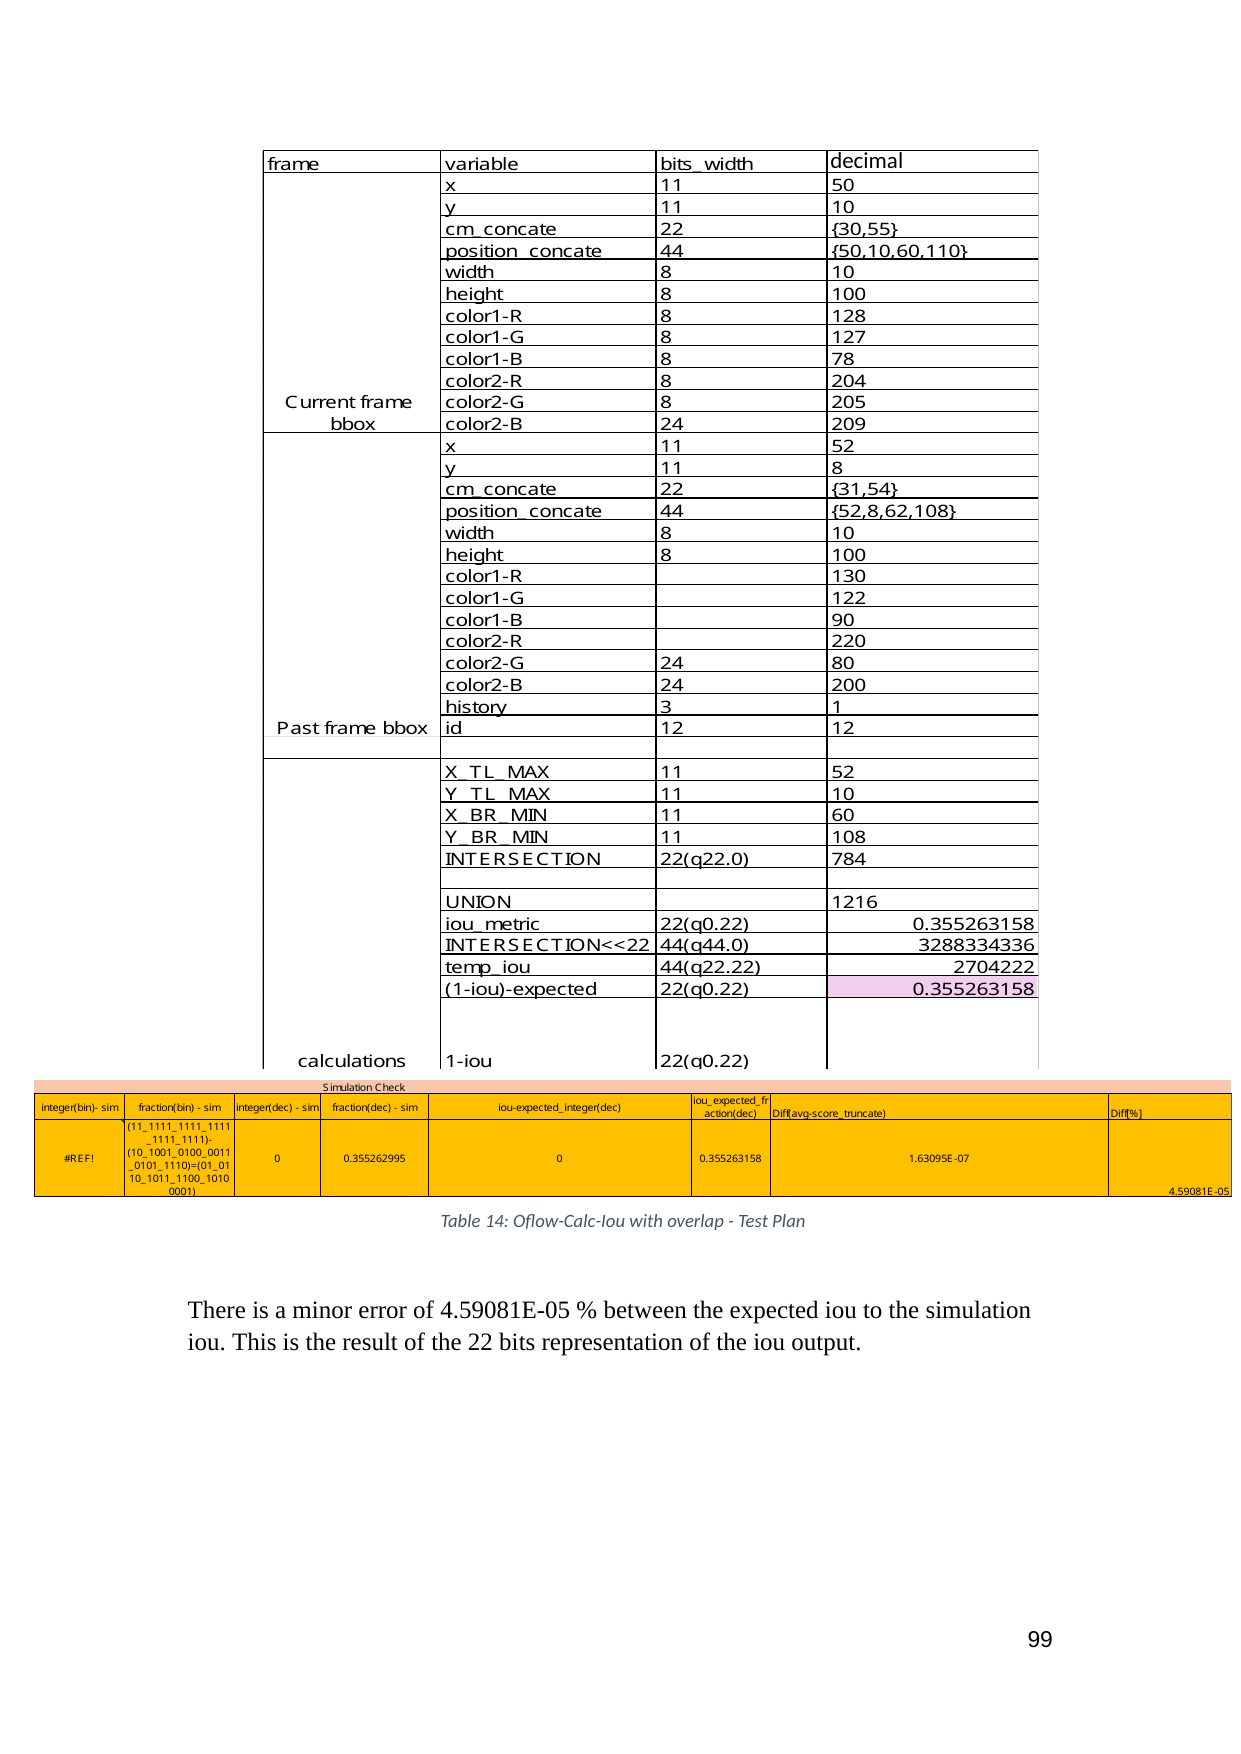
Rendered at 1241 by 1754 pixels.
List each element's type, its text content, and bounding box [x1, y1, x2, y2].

text There is a minor error of 4.59081E-05 % between the expected iou to the simulation iou. This is the result of the 22 bits representation of the iou output. [187, 1296, 1053, 1356]
